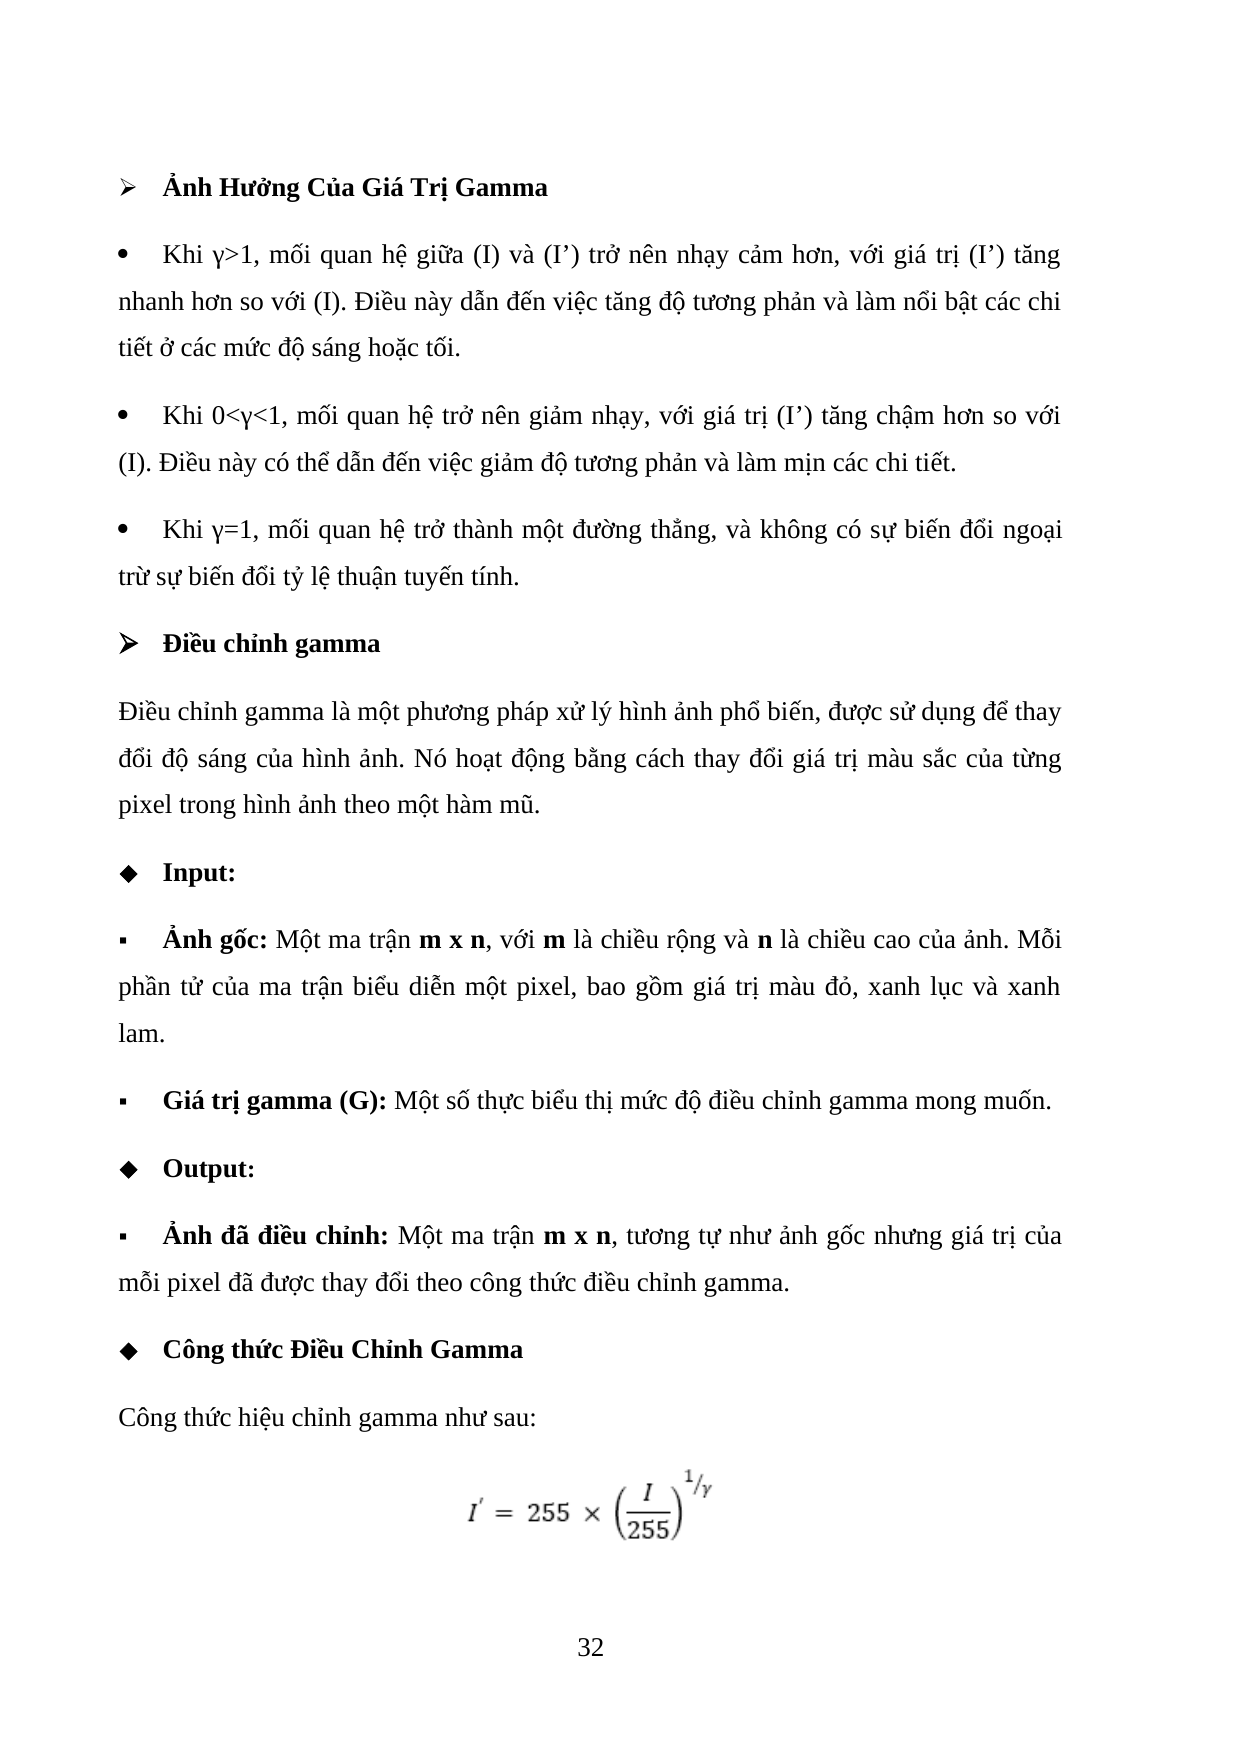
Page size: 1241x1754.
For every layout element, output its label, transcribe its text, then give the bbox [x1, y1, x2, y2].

list Ảnh gốc: Một ma trận m x n, với m là chiều rộng và n là chiều cao của ảnh. Mỗi phần tử của ma trận biểu diễn một pixel, bao gồm giá trị màu đỏ, xanh lục và xanh lam. [118, 924, 1063, 1048]
text Khi γ=1, mối quan hệ trở thành một đường thẳng, và không có sự biến đổi ngoại trừ sự biến đổi tỷ lệ thuận tuyến tính. [118, 513, 1063, 591]
list Điều chỉnh gamma [118, 628, 1063, 659]
text Công thức hiệu chỉnh gamma như sau: [118, 1401, 1063, 1432]
list Input: [118, 856, 1063, 887]
list Giá trị gamma (G): Một số thực biểu thị mức độ điều chỉnh gamma mong muốn. [118, 1084, 1063, 1116]
text Khi γ>1, mối quan hệ giữa (I) và (I’) trở nên nhạy cảm hơn, với giá trị (I’) tăng nhanh hơn so với (I). Điều này dẫn đến việc tăng độ tương phản và làm nổi bật các chi tiết ở các mức độ sáng hoặc tối. [118, 238, 1063, 363]
picture [466, 1468, 715, 1542]
list Ảnh đã điều chỉnh: Một ma trận m x n, tương tự như ảnh gốc nhưng giá trị của mỗi pixel đã được thay đổi theo công thức điều chỉnh gamma. [118, 1219, 1063, 1297]
list Output: [118, 1152, 1063, 1183]
text Điều chỉnh gamma là một phương pháp xử lý hình ảnh phổ biến, được sử dụng để thay đổi độ sáng của hình ảnh. Nó hoạt động bằng cách thay đổi giá trị màu sắc của từng pixel trong hình ảnh theo một hàm mũ. [118, 695, 1063, 820]
text Khi 0<γ<1, mối quan hệ trở nên giảm nhạy, với giá trị (I’) tăng chậm hơn so với (I). Điều này có thể dẫn đến việc giảm độ tương phản và làm mịn các chi tiết. [118, 399, 1063, 477]
list Ảnh Hưởng Của Giá Trị Gamma [118, 171, 1063, 202]
list Công thức Điều Chỉnh Gamma [118, 1334, 1063, 1365]
